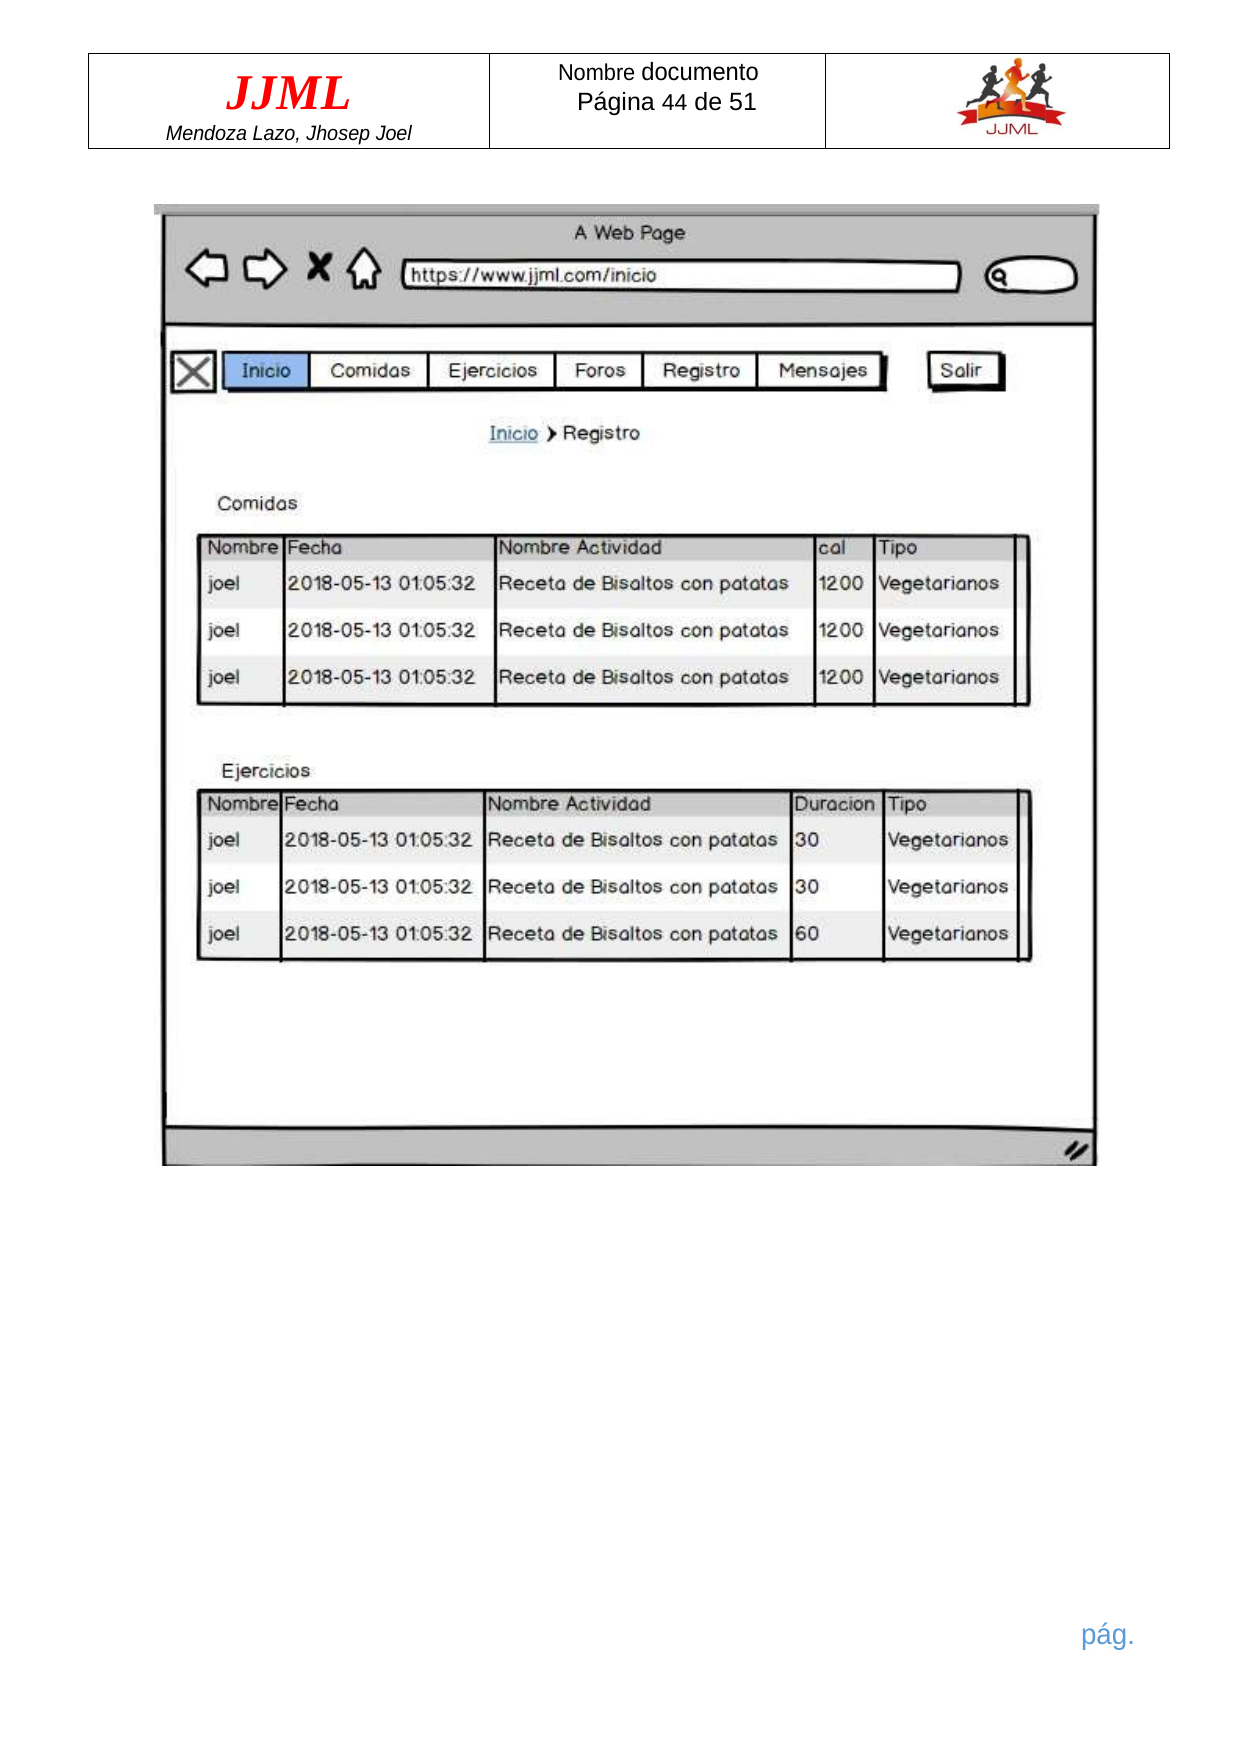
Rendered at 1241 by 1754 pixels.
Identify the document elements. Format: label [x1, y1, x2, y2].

picture [153, 204, 1100, 1166]
picture [951, 57, 1072, 138]
